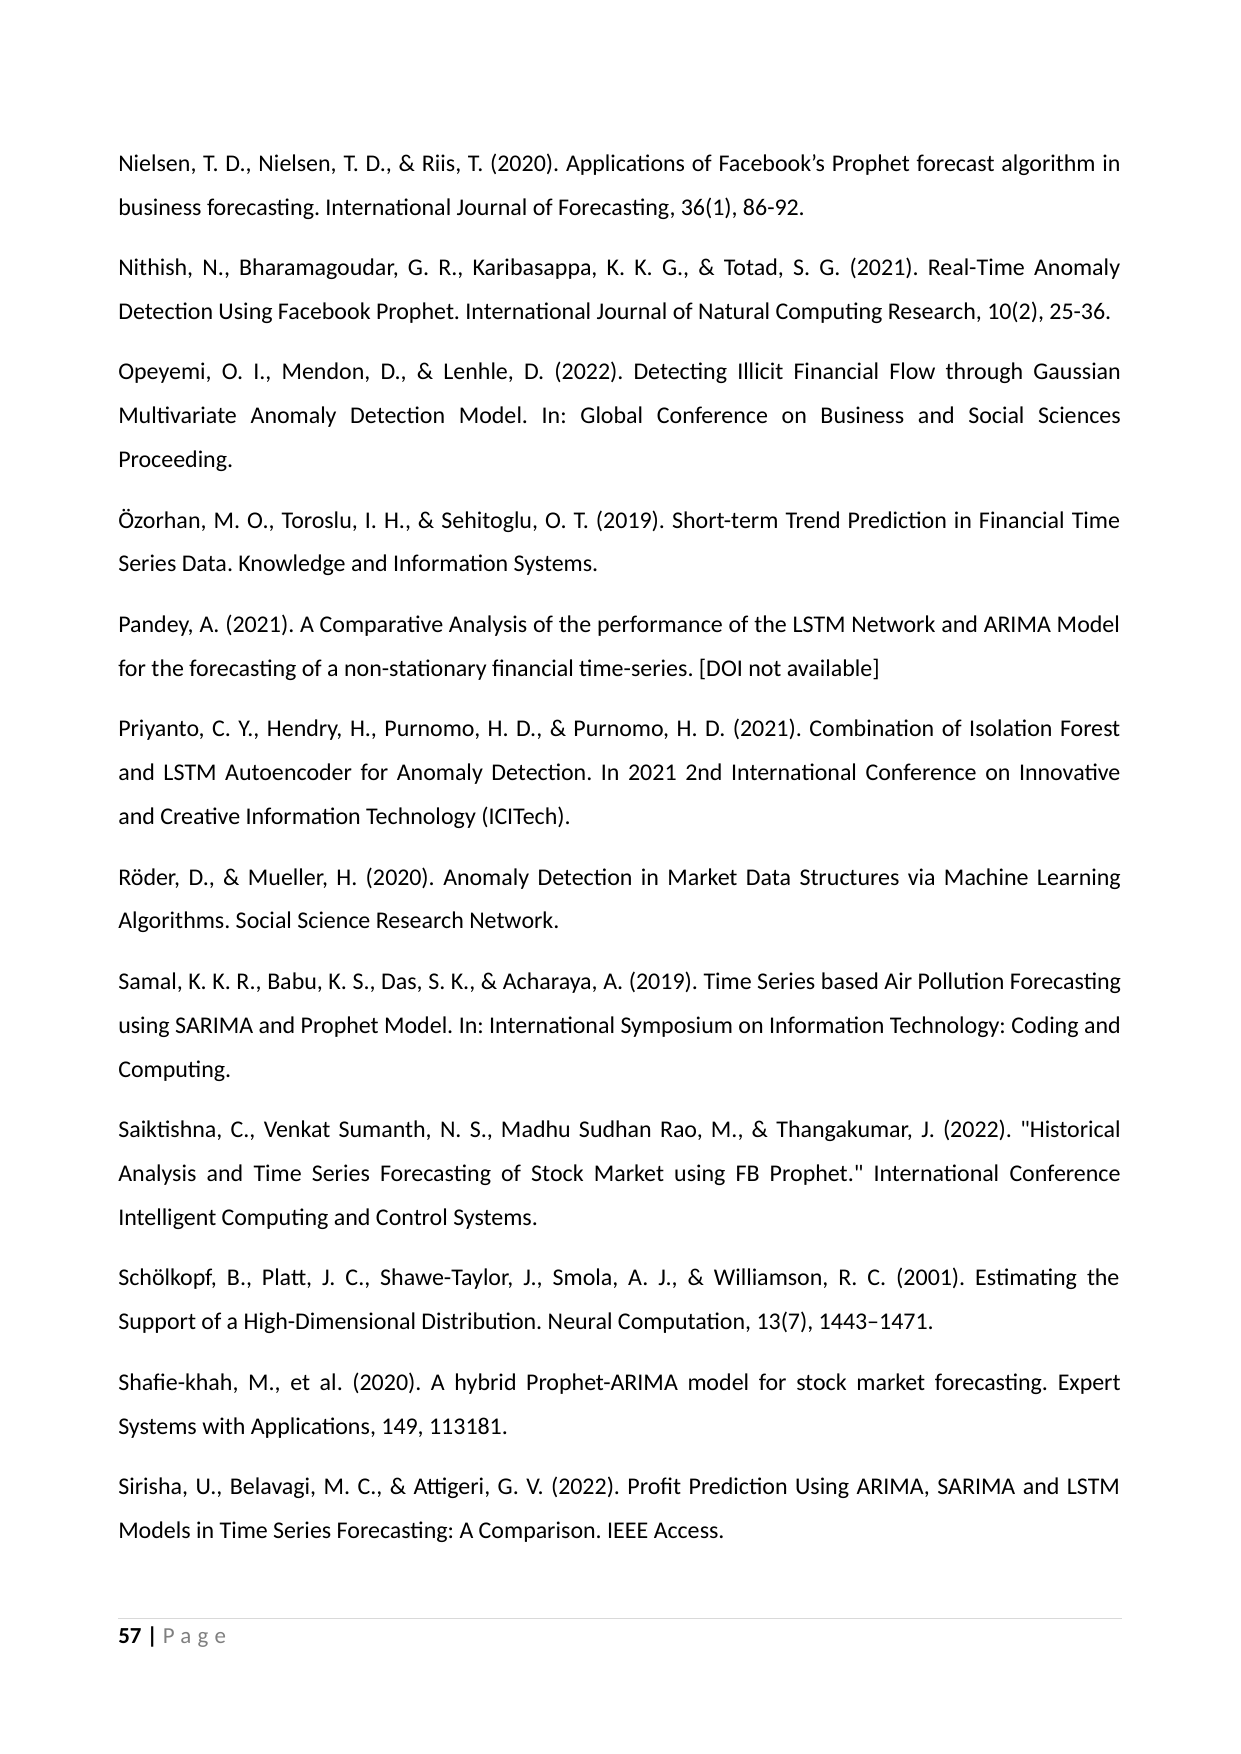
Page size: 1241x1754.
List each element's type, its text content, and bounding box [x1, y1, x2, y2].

text Pandey, A. (2021). A Comparative Analysis of the performance of the LSTM Network and ARIMA Model for the forecasting of a non-stationary financial time-series. [DOI not available] [118, 609, 1122, 682]
text Shafie-khah, M., et al. (2020). A hybrid Prophet-ARIMA model for stock market forecasting. Expert Systems with Applications, 149, 113181. [118, 1367, 1122, 1440]
text Nielsen, T. D., Nielsen, T. D., & Riis, T. (2020). Applications of Facebook’s Prophet forecast algorithm in business forecasting. International Journal of Forecasting, 36(1), 86-92. [118, 148, 1122, 221]
text Nithish, N., Bharamagoudar, G. R., Karibasappa, K. K. G., & Totad, S. G. (2021). Real-Time Anomaly Detection Using Facebook Prophet. International Journal of Natural Computing Research, 10(2), 25-36. [118, 252, 1122, 325]
text Röder, D., & Mueller, H. (2020). Anomaly Detection in Market Data Structures via Machine Learning Algorithms. Social Science Research Network. [118, 862, 1122, 935]
text Priyanto, C. Y., Hendry, H., Purnomo, H. D., & Purnomo, H. D. (2021). Combination of Isolation Forest and LSTM Autoencoder for Anomaly Detection. In 2021 2nd International Conference on Innovative and Creative Information Technology (ICITech). [118, 713, 1122, 830]
text Özorhan, M. O., Toroslu, I. H., & Sehitoglu, O. T. (2019). Short-term Trend Prediction in Financial Time Series Data. Knowledge and Information Systems. [118, 505, 1122, 578]
text Opeyemi, O. I., Mendon, D., & Lenhle, D. (2022). Detecting Illicit Financial Flow through Gaussian Multivariate Anomaly Detection Model. In: Global Conference on Business and Social Sciences Proceeding. [118, 356, 1122, 473]
text Sirisha, U., Belavagi, M. C., & Attigeri, G. V. (2022). Profit Prediction Using ARIMA, SARIMA and LSTM Models in Time Series Forecasting: A Comparison. IEEE Access. [118, 1471, 1122, 1544]
text Saiktishna, C., Venkat Sumanth, N. S., Madhu Sudhan Rao, M., & Thangakumar, J. (2022). "Historical Analysis and Time Series Forecasting of Stock Market using FB Prophet." International Conference Intelligent Computing and Control Systems. [118, 1114, 1122, 1231]
text Schölkopf, B., Platt, J. C., Shawe-Taylor, J., Smola, A. J., & Williamson, R. C. (2001). Estimating the Support of a High-Dimensional Distribution. Neural Computation, 13(7), 1443–1471. [118, 1262, 1122, 1336]
text Samal, K. K. R., Babu, K. S., Das, S. K., & Acharaya, A. (2019). Time Series based Air Pollution Forecasting using SARIMA and Prophet Model. In: International Symposium on Information Technology: Coding and Computing. [118, 966, 1122, 1083]
